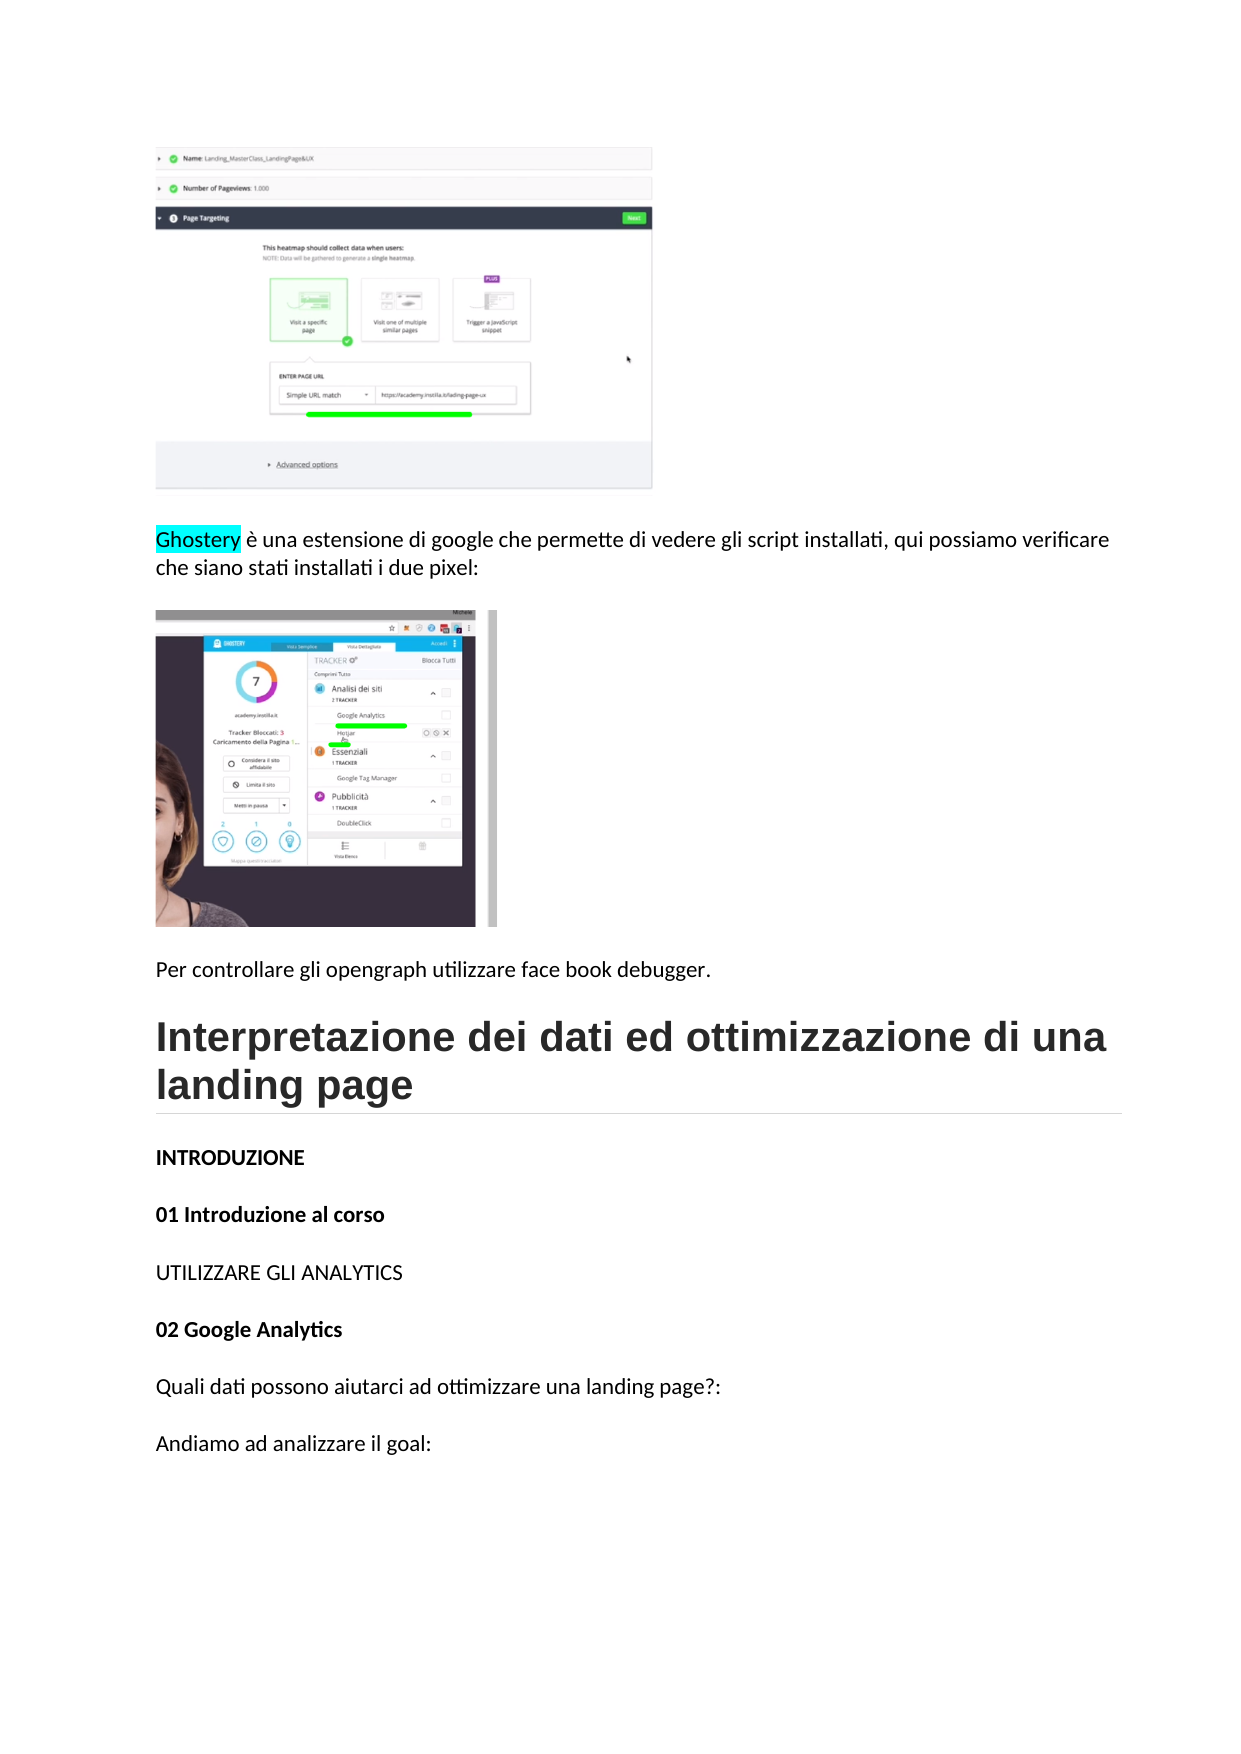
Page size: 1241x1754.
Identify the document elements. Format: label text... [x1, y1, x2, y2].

text Interpretazione dei dati ed ottimizzazione di una landing page [156, 1013, 1122, 1113]
text UTILIZZARE GLI ANALYTICS [156, 1258, 1122, 1286]
text 02 Google Analytics [156, 1315, 1122, 1343]
picture [155, 147, 683, 496]
text Ghostery è una estensione di google che permette di vedere gli script installati, qui possiamo verificare che siano stati installati i due pixel: [156, 525, 1122, 581]
text Quali dati possono aiutarci ad ottimizzare una landing page?: [156, 1372, 1122, 1400]
text Per controllare gli opengraph utilizzare face book debugger. [156, 956, 1122, 983]
picture [155, 610, 498, 927]
text 01 Introduzione al corso [156, 1201, 1122, 1229]
text INTRODUZIONE [156, 1143, 1122, 1171]
text Andiamo ad analizzare il goal: [156, 1429, 1122, 1457]
